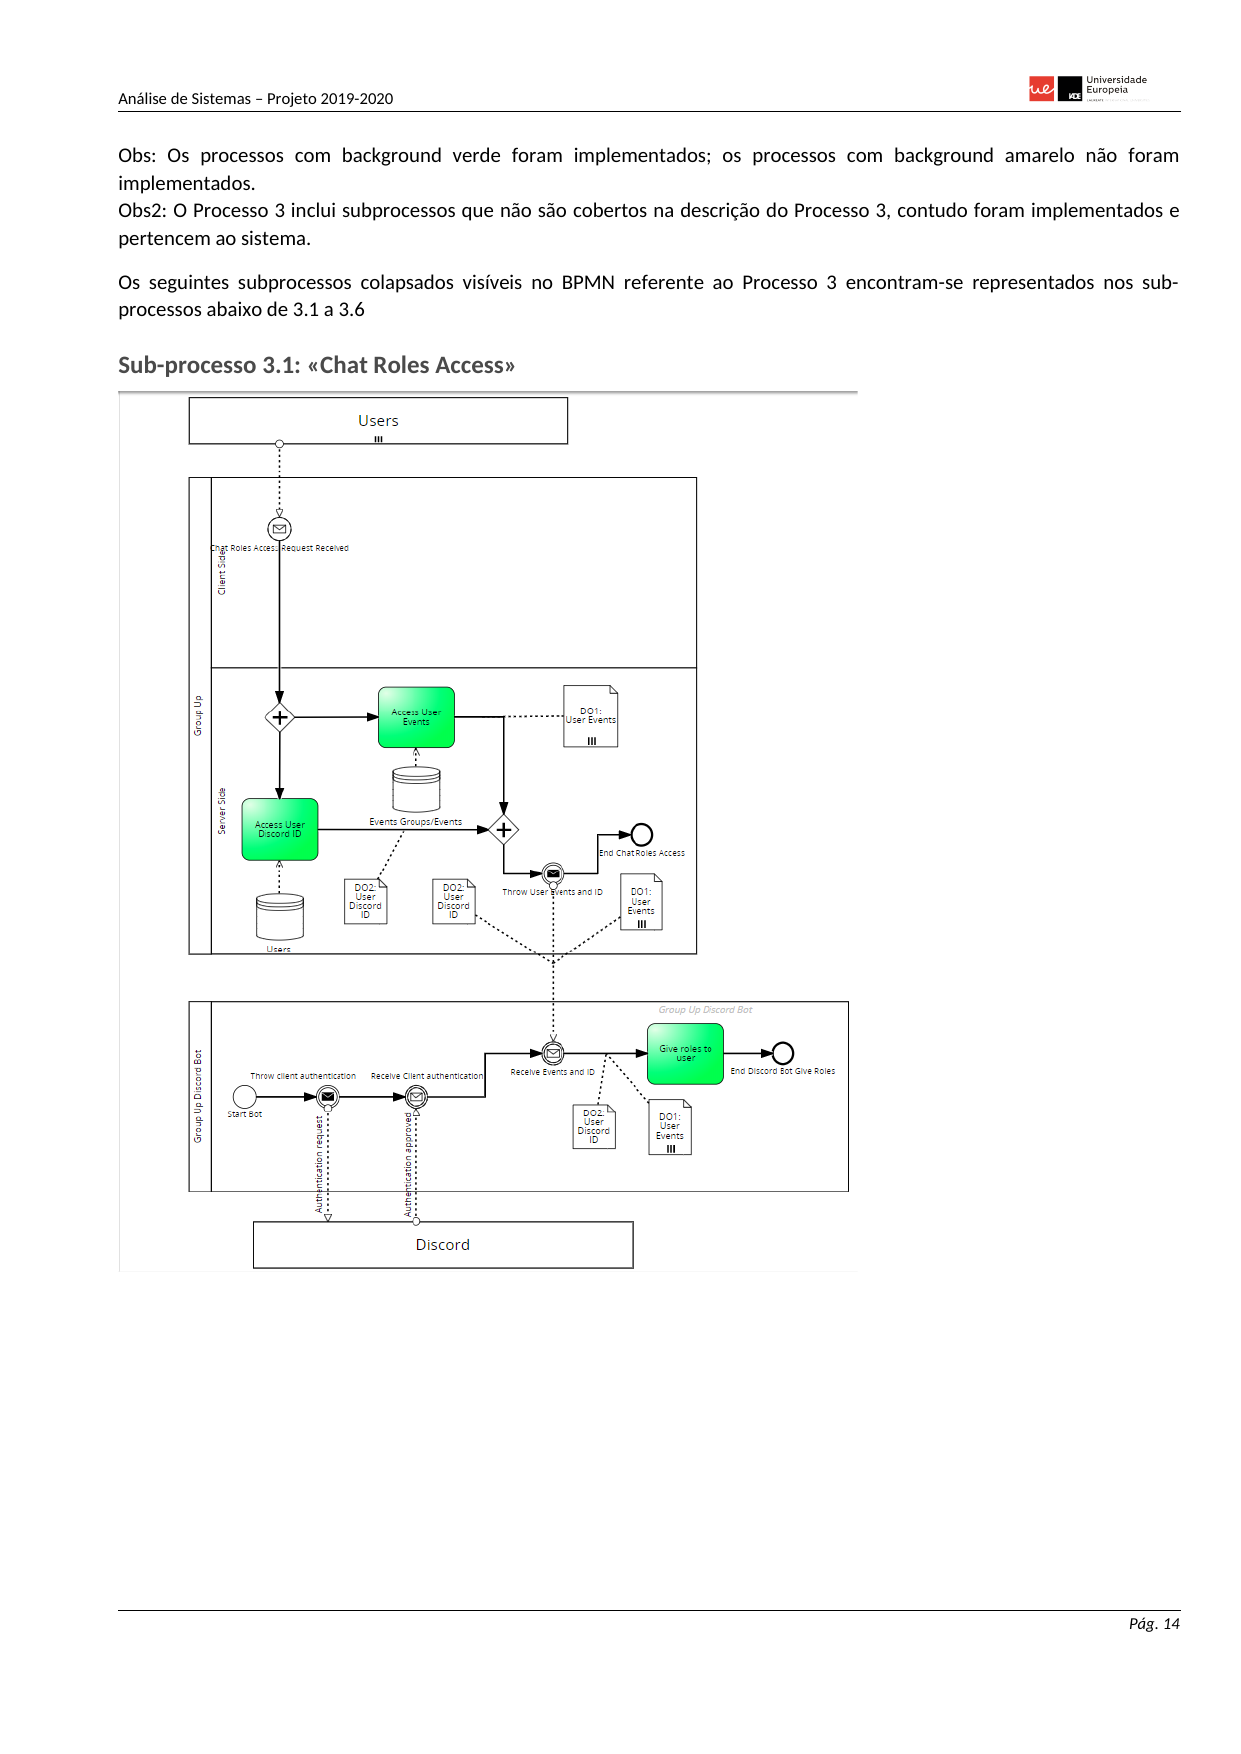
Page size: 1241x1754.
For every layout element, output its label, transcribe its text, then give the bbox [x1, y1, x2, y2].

picture [118, 391, 858, 1272]
subtitle Sub-processo 3.1: «Chat Roles Access» [118, 349, 1181, 379]
picture [1026, 73, 1152, 105]
text Os seguintes subprocessos colapsados visíveis no BPMN referente ao Processo 3 encontram-se representados nos sub-processos abaixo de 3.1 a 3.6 [118, 269, 1181, 322]
text Obs: Os processos com background verde foram implementados; os processos com background amarelo não foram implementados. Obs2: O Processo 3 inclui subprocessos que não são cobertos na descrição do Processo 3, contudo foram implementados e pertencem ao sistema. [118, 143, 1181, 250]
